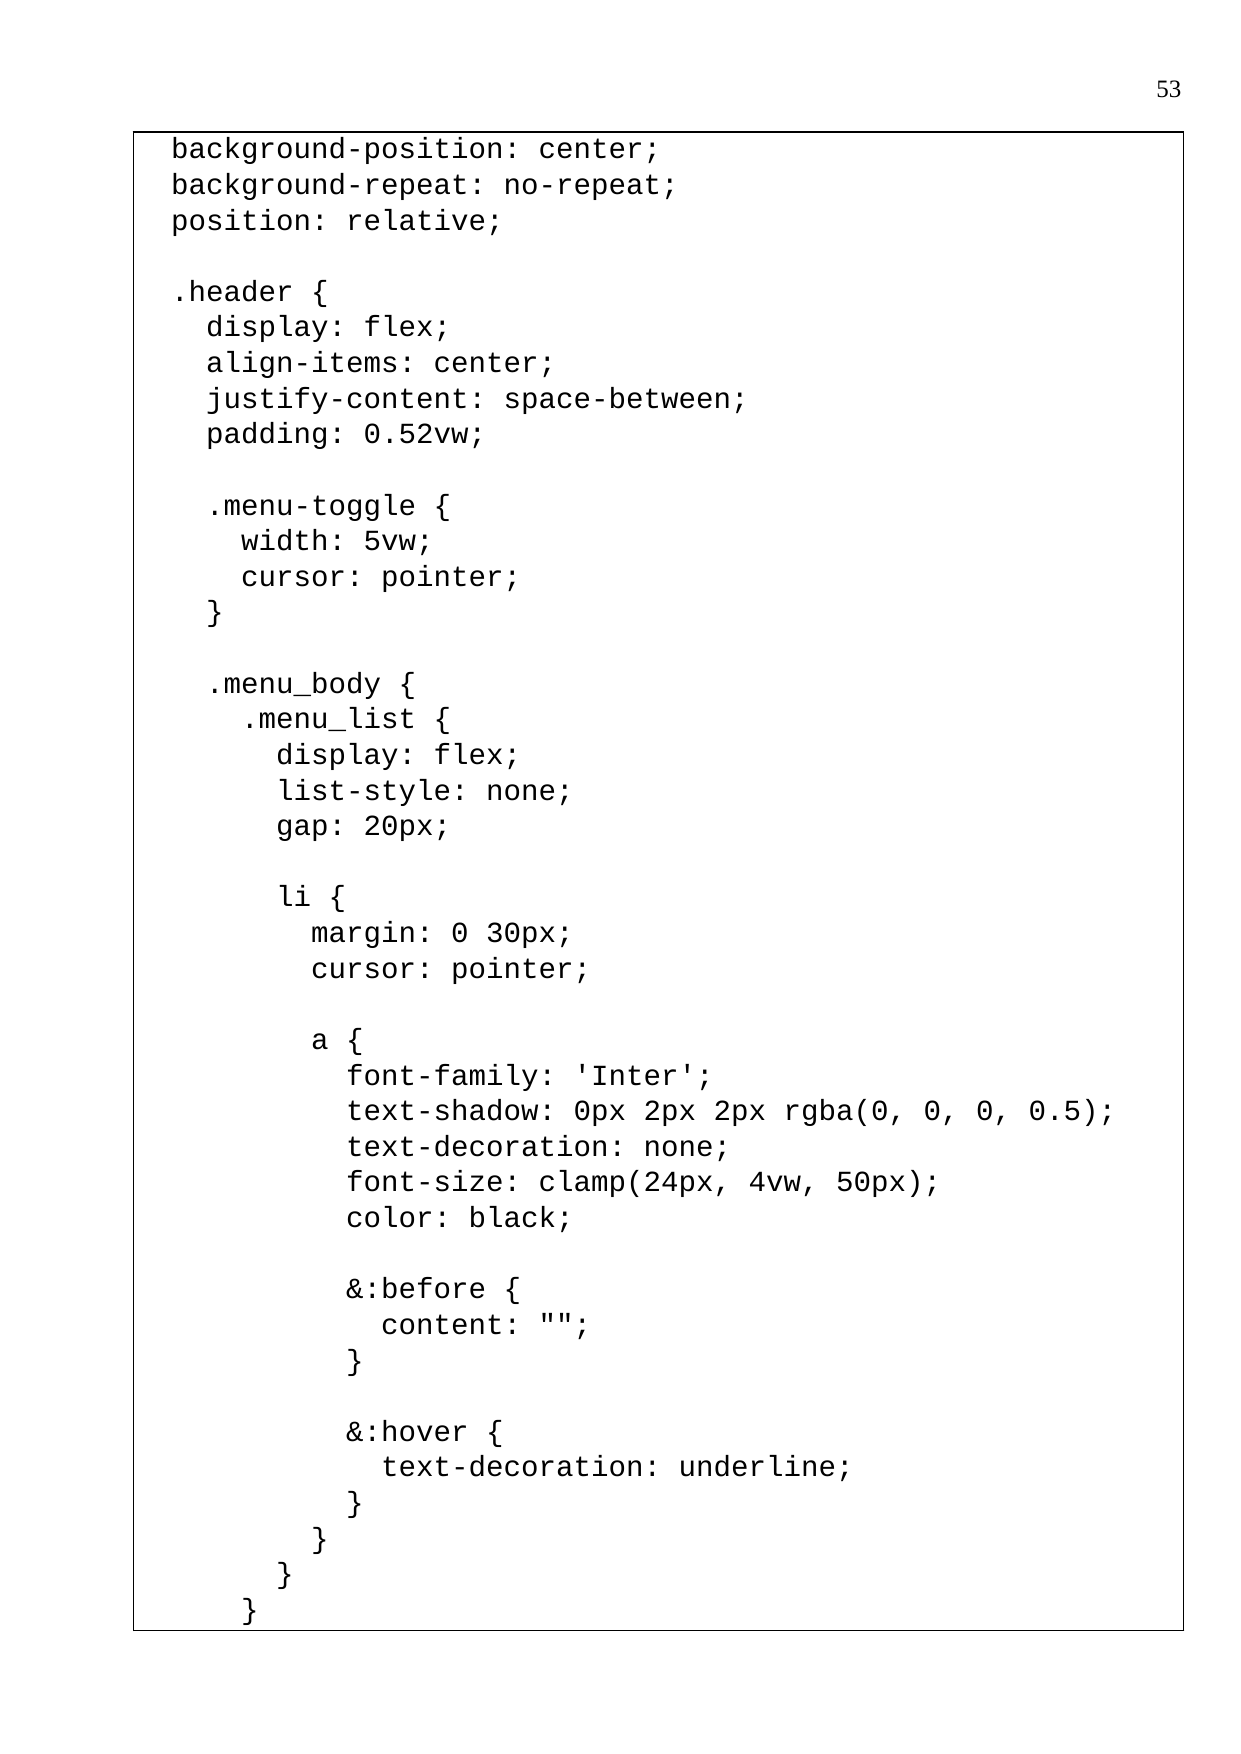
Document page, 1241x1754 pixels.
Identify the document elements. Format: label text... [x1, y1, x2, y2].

text } [134, 1592, 1183, 1630]
text text-decoration: none; [134, 1129, 1183, 1164]
text .menu_body { [134, 666, 1183, 701]
text &:before { [134, 1271, 1183, 1307]
text list-style: none; [134, 773, 1183, 808]
text display: flex; [134, 737, 1183, 773]
text background-position: center; [134, 133, 1183, 167]
text .menu-toggle { [134, 488, 1183, 523]
text li { [134, 879, 1183, 915]
text text-shadow: 0px 2px 2px rgba(0, 0, 0, 0.5); [134, 1093, 1183, 1129]
text } [134, 1556, 1183, 1592]
text } [134, 1485, 1183, 1521]
text .header { [134, 274, 1183, 309]
text font-family: 'Inter'; [134, 1058, 1183, 1093]
text margin: 0 30px; [134, 915, 1183, 951]
text position: relative; [134, 203, 1183, 239]
text color: black; [134, 1200, 1183, 1236]
text font-size: clamp(24px, 4vw, 50px); [134, 1164, 1183, 1200]
text } [134, 594, 1183, 631]
text text-decoration: underline; [134, 1449, 1183, 1485]
text &:hover { [134, 1414, 1183, 1449]
text content: ""; [134, 1307, 1183, 1343]
text cursor: pointer; [134, 951, 1183, 987]
text } [134, 1343, 1183, 1379]
text align-items: center; [134, 345, 1183, 381]
text gap: 20px; [134, 808, 1183, 844]
text padding: 0.52vw; [134, 416, 1183, 452]
text } [134, 1521, 1183, 1556]
text a { [134, 1022, 1183, 1058]
text justify-content: space-between; [134, 381, 1183, 416]
text width: 5vw; [134, 523, 1183, 559]
text .menu_list { [134, 701, 1183, 737]
text cursor: pointer; [134, 559, 1183, 594]
text background-repeat: no-repeat; [134, 167, 1183, 203]
text display: flex; [134, 309, 1183, 345]
